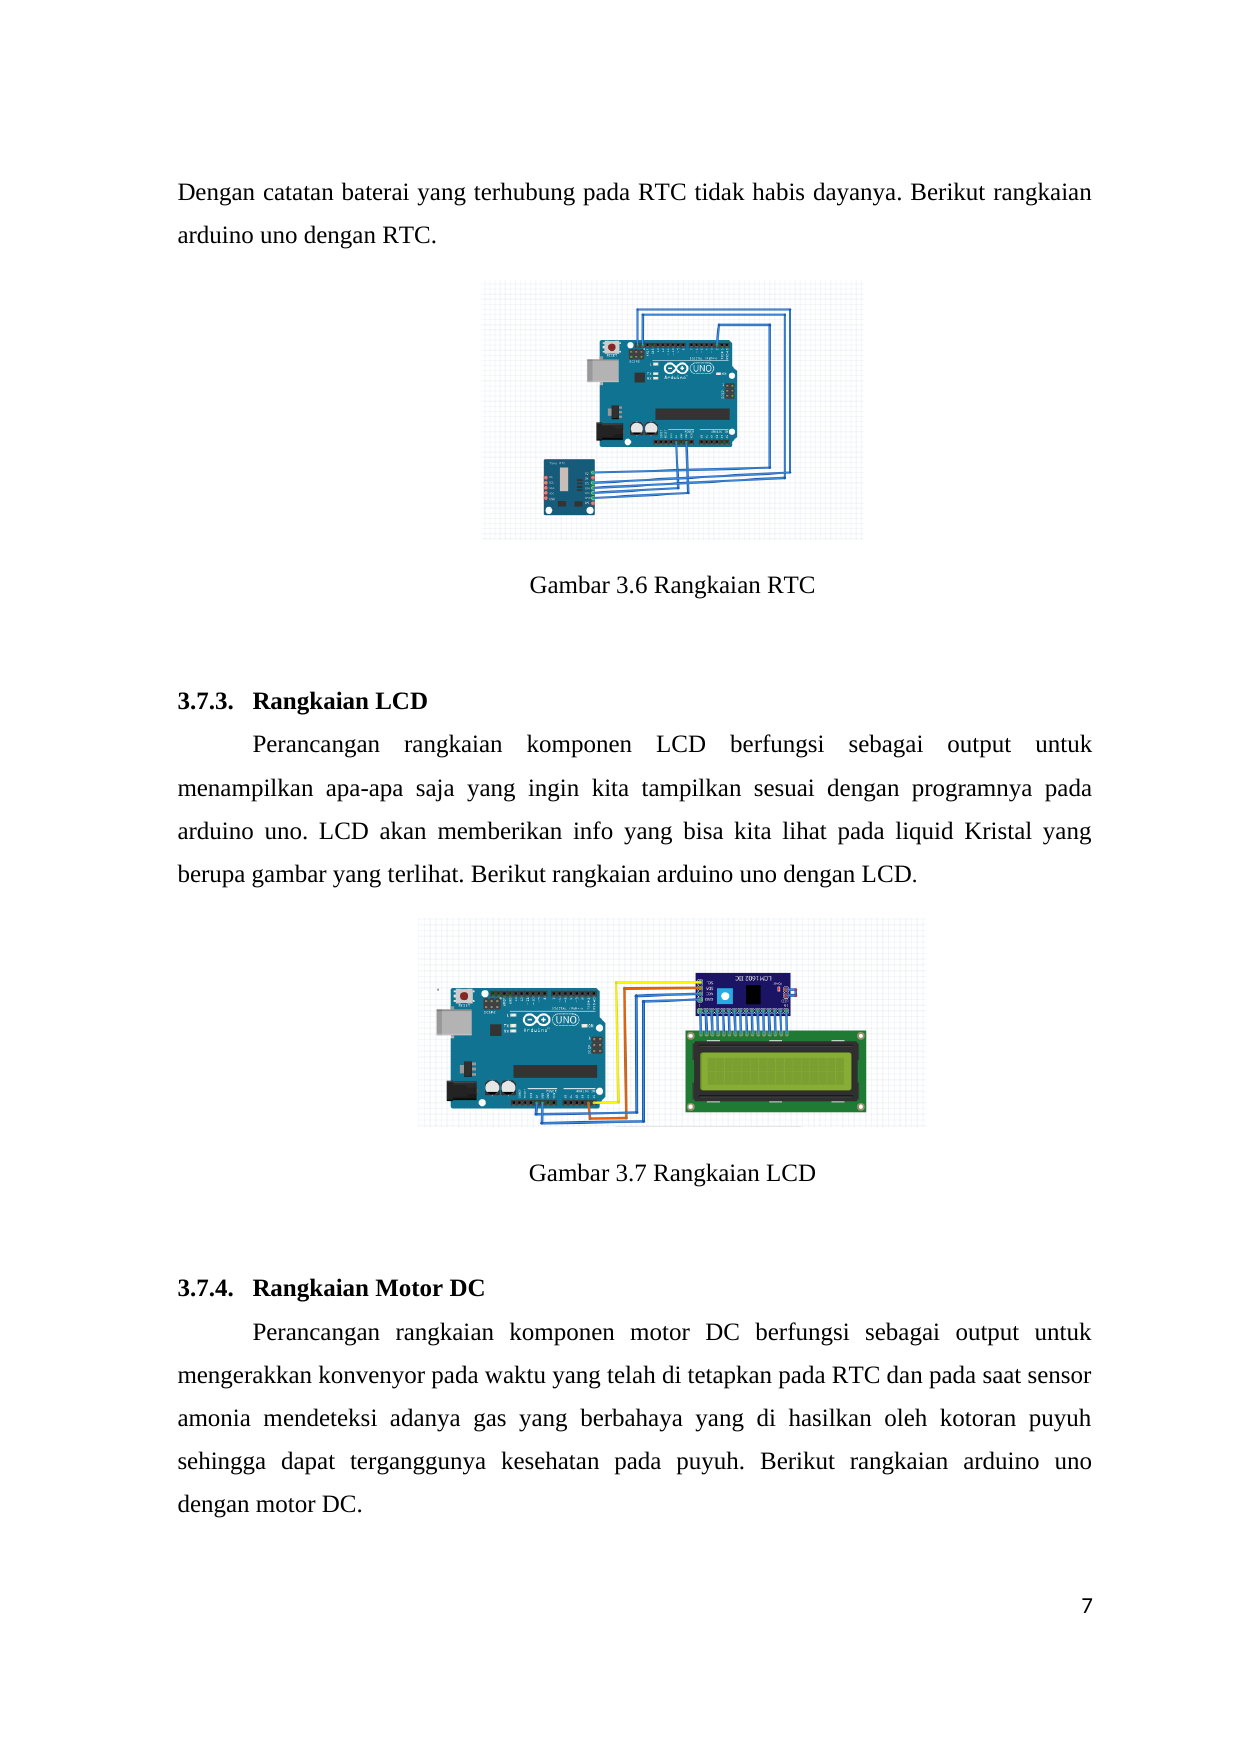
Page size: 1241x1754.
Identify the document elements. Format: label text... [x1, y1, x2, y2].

text Perancangan rangkaian komponen LCD berfungsi sebagai output untuk menampilkan apa-apa saja yang ingin kita tampilkan sesuai dengan programnya pada arduino uno. LCD akan memberikan info yang bisa kita lihat pada liquid Kristal yang berupa gambar yang terlihat. Berikut rangkaian arduino uno dengan LCD. [177, 729, 1092, 888]
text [177, 177, 1092, 249]
subtitle Rangkaian Motor DC [177, 1273, 1092, 1302]
text Perancangan rangkaian komponen motor DC berfungsi sebagai output untuk mengerakkan konvenyor pada waktu yang telah di tetapkan pada RTC dan pada saat sensor amonia mendeteksi adanya gas yang berbahaya yang di hasilkan oleh kotoran puyuh sehingga dapat terganggunya kesehatan pada puyuh. Berikut rangkaian arduino uno dengan motor DC. [177, 1317, 1092, 1518]
subtitle Rangkaian LCD [177, 686, 1092, 715]
picture [481, 280, 864, 540]
text Gambar 3.6 Rangkaian [177, 570, 1092, 599]
text Gambar 3.7 Rangkaian LCD [177, 1158, 1092, 1186]
picture [418, 918, 927, 1127]
